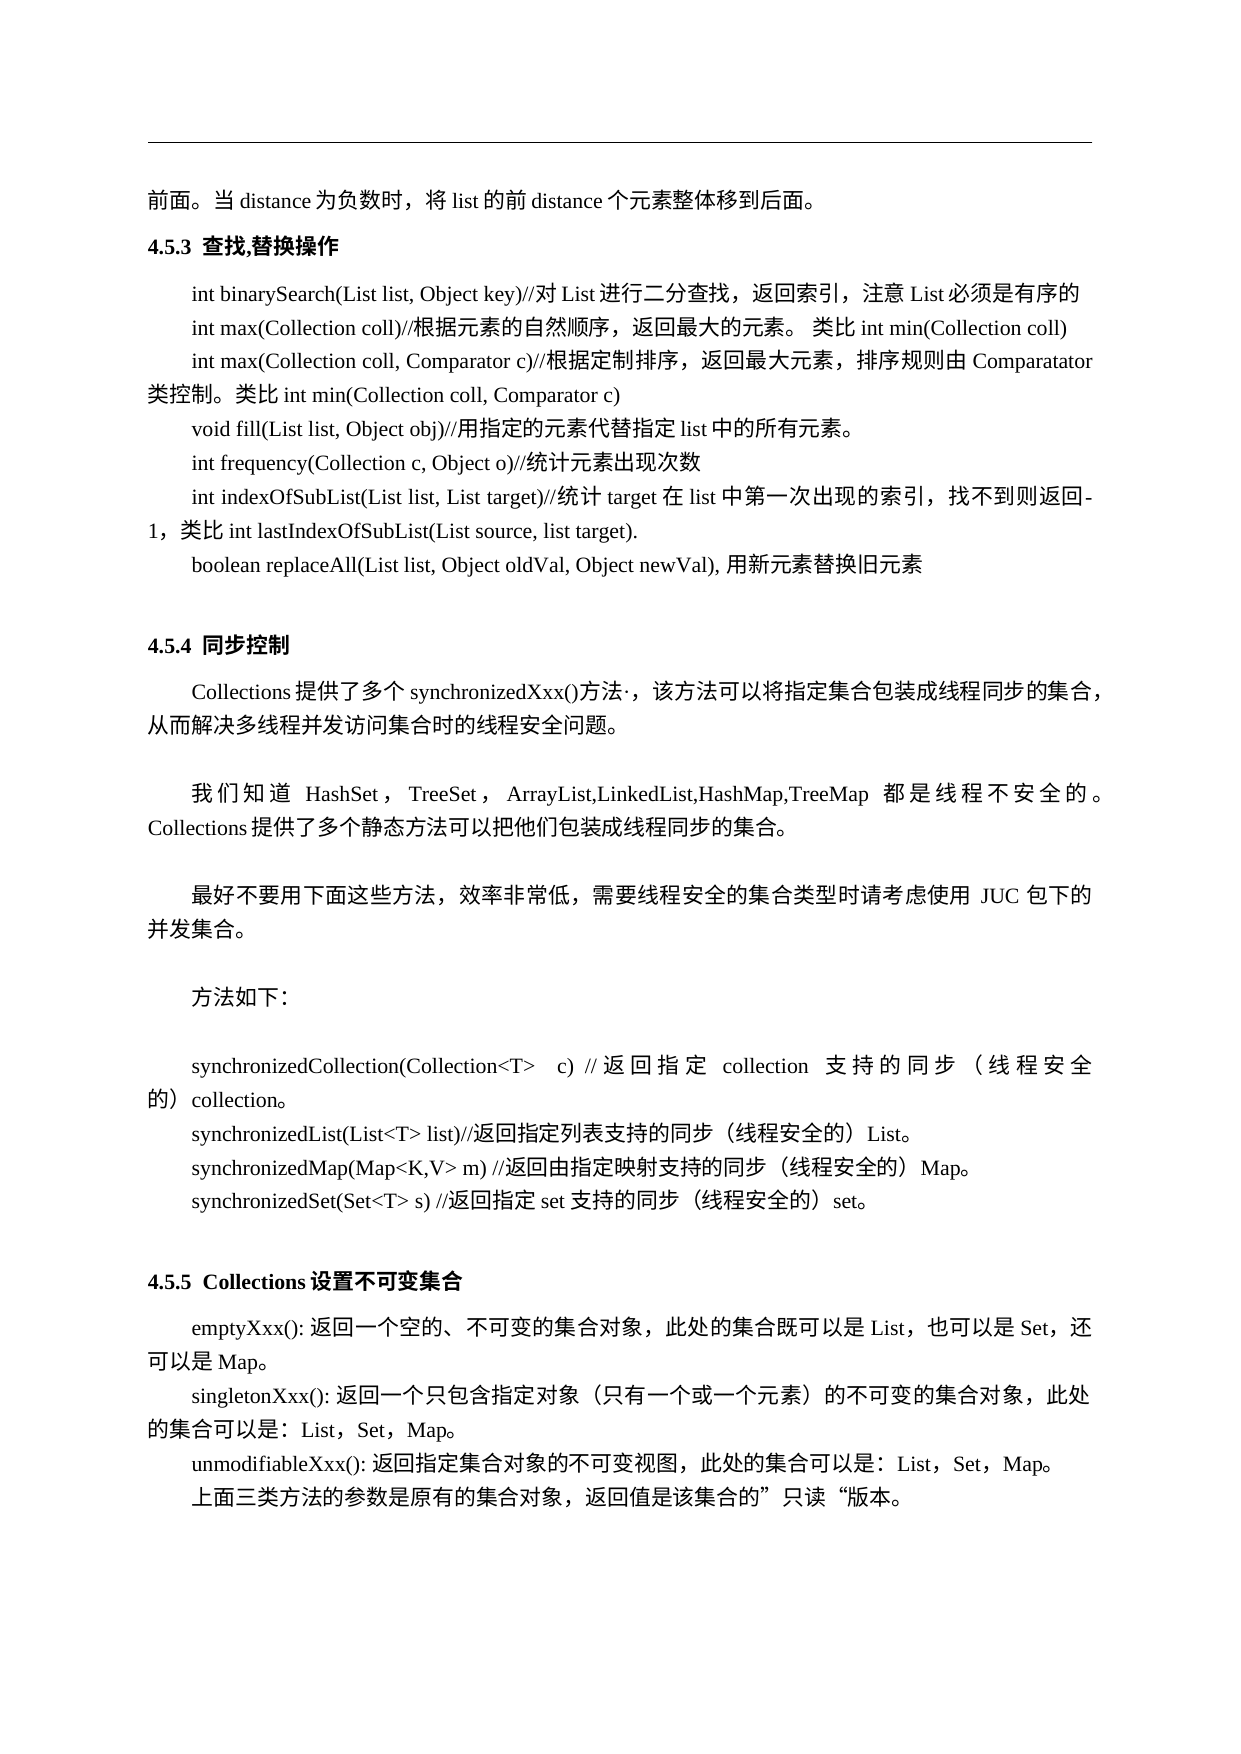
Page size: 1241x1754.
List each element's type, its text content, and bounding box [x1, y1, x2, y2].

text 我们知道 HashSet，TreeSet，ArrayList,LinkedList,HashMap,TreeMap 都是线程不安全的。Collections提供了多个静态方法可以把他们包装成线程同步的集合。 [148, 775, 1092, 843]
text synchronizedMap(Map<K,V> m) //返回由指定映射支持的同步（线程安全的）Map。 [148, 1148, 1092, 1182]
text singletonXxx(): 返回一个只包含指定对象（只有一个或一个元素）的不可变的集合对象，此处的集合可以是：List，Set，Map。 [148, 1377, 1092, 1445]
text synchronizedList(List<T> list)//返回指定列表支持的同步（线程安全的）List。 [148, 1114, 1092, 1148]
text boolean replaceAll(List list, Object oldVal, Object newVal), 用新元素替换旧元素 [148, 546, 1092, 580]
text Collections提供了多个synchronizedXxx()方法·，该方法可以将指定集合包装成线程同步的集合，从而解决多线程并发访问集合时的线程安全问题。 [148, 673, 1092, 741]
text unmodifiableXxx(): 返回指定集合对象的不可变视图，此处的集合可以是：List，Set，Map。 [148, 1445, 1092, 1479]
subtitle 查找,替换操作 [148, 228, 1092, 262]
subtitle Collections设置不可变集合 [148, 1263, 1092, 1297]
text int max(Collection coll, Comparator c)//根据定制排序，返回最大元素，排序规则由Comparatator类控制。类比int min(Collection coll, Comparator c) [148, 342, 1092, 410]
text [148, 182, 1092, 216]
text int frequency(Collection c, Object o)//统计元素出现次数 [148, 444, 1092, 478]
text int binarySearch(List list, Object key)//对List进行二分查找，返回索引，注意List必须是有序的 [148, 274, 1092, 308]
text void fill(List list, Object obj)//用指定的元素代替指定list中的所有元素。 [148, 410, 1092, 444]
text 方法如下： [148, 979, 1092, 1013]
text 最好不要用下面这些方法，效率非常低，需要线程安全的集合类型时请考虑使用 JUC 包下的并发集合。 [148, 877, 1092, 945]
subtitle 同步控制 [148, 627, 1092, 661]
text int max(Collection coll)//根据元素的自然顺序，返回最大的元素。 类比int min(Collection coll) [148, 308, 1092, 342]
text 上面三类方法的参数是原有的集合对象，返回值是该集合的”只读“版本。 [148, 1479, 1092, 1513]
text int indexOfSubList(List list, List target)//统计target在list中第一次出现的索引，找不到则返回-1，类比int lastIndexOfSubList(List source, list target). [148, 478, 1092, 546]
text emptyXxx(): 返回一个空的、不可变的集合对象，此处的集合既可以是List，也可以是Set，还可以是Map。 [148, 1309, 1092, 1377]
text synchronizedSet(Set<T> s) //返回指定 set 支持的同步（线程安全的）set。 [148, 1182, 1092, 1216]
text synchronizedCollection(Collection<T> c) //返回指定 collection 支持的同步（线程安全的）collection。 [148, 1047, 1092, 1114]
